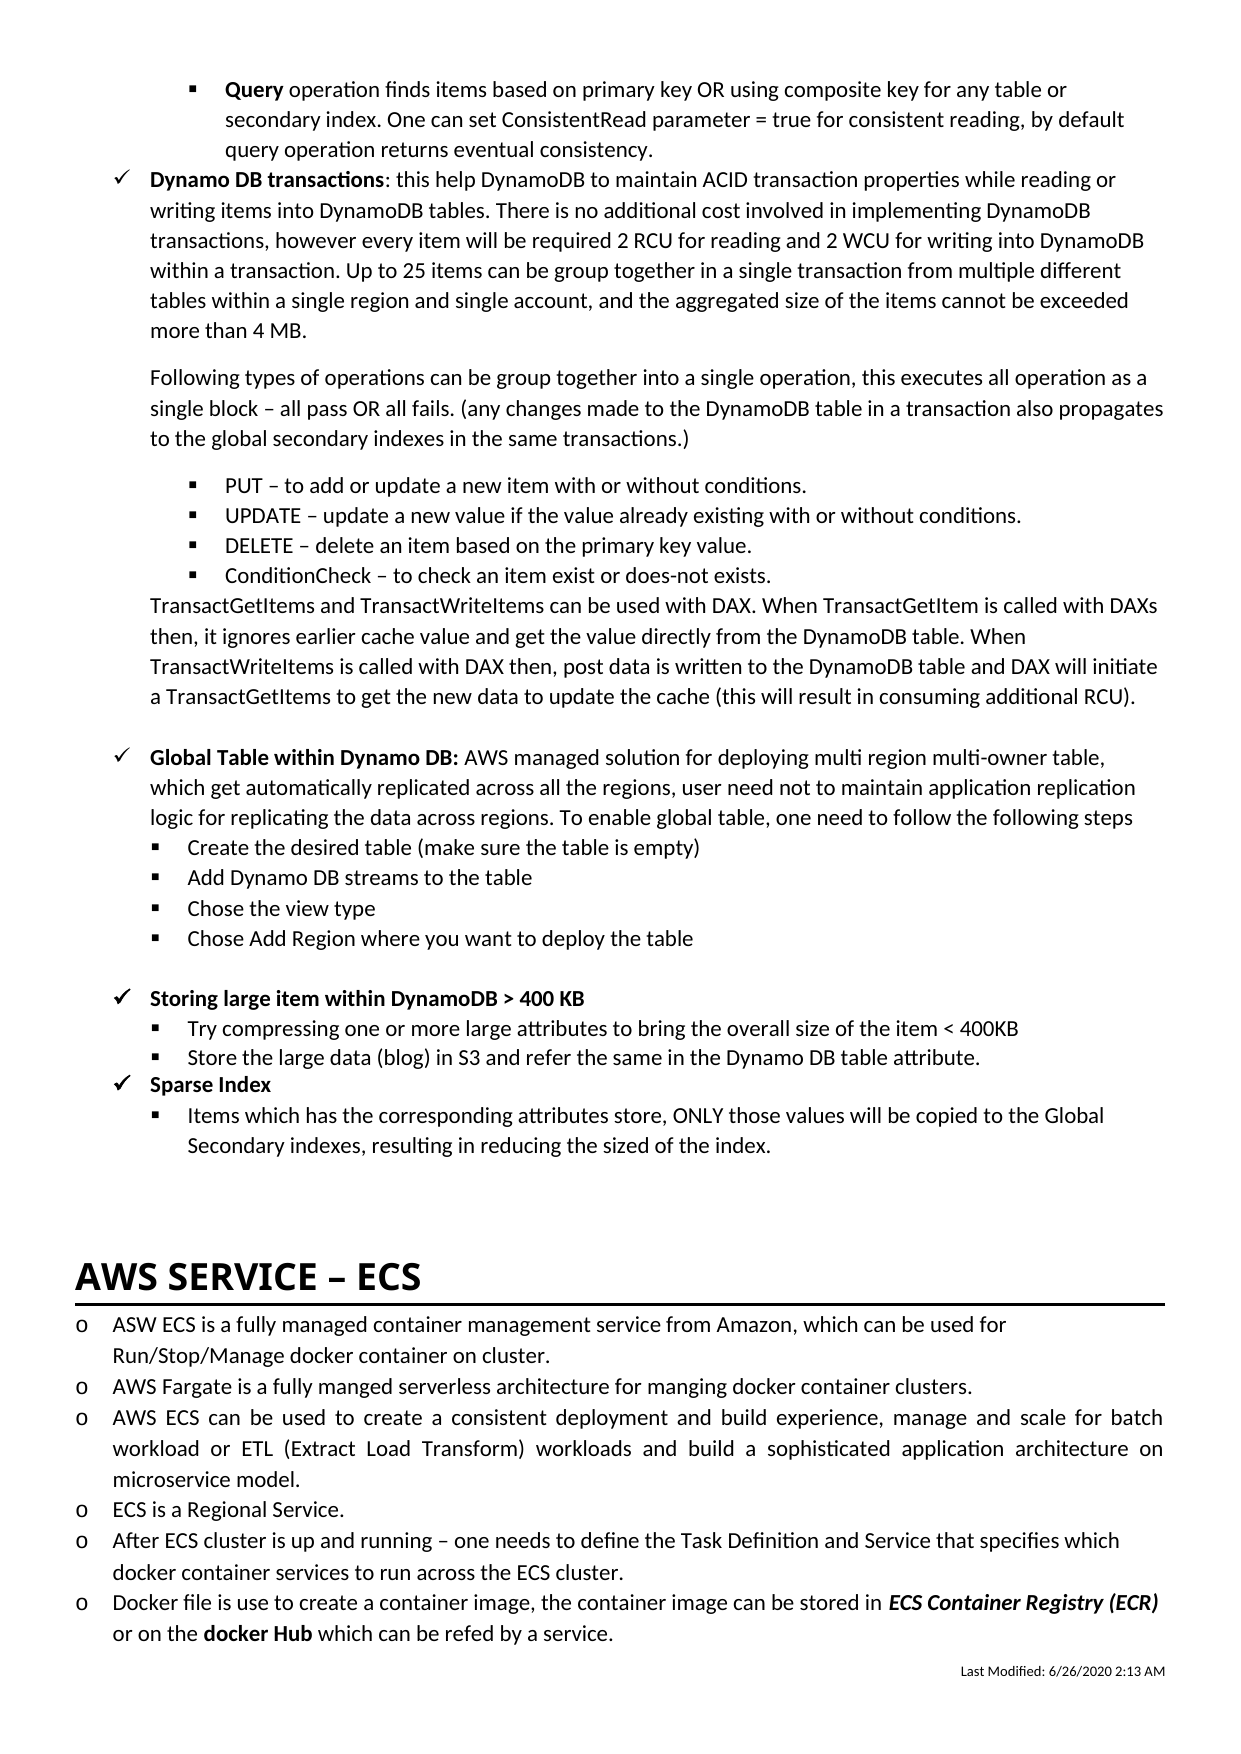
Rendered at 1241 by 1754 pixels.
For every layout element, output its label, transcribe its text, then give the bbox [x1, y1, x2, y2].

list PUT – to add or update a new item with or without conditions. [187, 471, 1165, 499]
list Try compressing one or more large attributes to bring the overall size of the item < 400KB [150, 1014, 1165, 1043]
list Storing large item within DynamoDB > 400 KB [112, 984, 1165, 1012]
list ASW ECS is a fully managed container management service from Amazon, which can be used for Run/Stop/Manage docker container on cluster. [75, 1310, 1165, 1369]
list ECS is a Regional Service. [75, 1495, 1165, 1524]
list TransactGetItems and TransactWriteItems can be used with DAX. When TransactGetItem is called with DAXs then, it ignores earlier cache value and get the value directly from the DynamoDB table. When TransactWriteItems is called with DAX then, post data is written to the DynamoDB table and DAX will initiate a TransactGetItems to get the new data to update the cache (this will result in consuming additional RCU). [150, 592, 1165, 710]
list After ECS cluster is up and running – one needs to define the Task Definition and Service that specifies which docker container services to run across the ECS cluster. [75, 1526, 1165, 1586]
list DELETE – delete an item based on the primary key value. [187, 531, 1165, 559]
list ConditionCheck – to check an item exist or does-not exists. [187, 561, 1165, 589]
text Following types of operations can be group together into a single operation, this executes all operation as a single block – all pass OR all fails. (any changes made to the DynamoDB table in a transaction also propagates to the global secondary indexes in the same transactions.) [150, 363, 1165, 452]
list Docker file is use to create a container image, the container image can be stored in ECS Container Registry (ECR) or on the docker Hub which can be refed by a service. [75, 1588, 1165, 1647]
list Items which has the corresponding attributes store, ONLY those values will be copied to the Global Secondary indexes, resulting in reducing the sized of the index. [150, 1101, 1165, 1159]
subtitle AWS Service – ECS [75, 1250, 1165, 1303]
list Create the desired table (make sure the table is empty) [150, 833, 1165, 861]
list Sparse Index [112, 1071, 1165, 1099]
list Store the large data (blog) in S3 and refer the same in the Dynamo DB table attribute. [150, 1043, 1165, 1071]
list Query operation finds items based on primary key OR using composite key for any table or secondary index. One can set ConsistentRead parameter = true for consistent reading, by default query operation returns eventual consistency. [187, 75, 1165, 163]
list Global Table within Dynamo DB: AWS managed solution for deploying multi region multi-owner table, which get automatically replicated across all the regions, user need not to maintain application replication logic for replicating the data across regions. To enable global table, one need to follow the following steps [112, 743, 1165, 831]
list UPDATE – update a new value if the value already existing with or without conditions. [187, 501, 1165, 529]
list Chose Add Region where you want to deploy the table [150, 924, 1165, 952]
list Dynamo DB transactions: this help DynamoDB to maintain ACID transaction properties while reading or writing items into DynamoDB tables. There is no additional cost involved in implementing DynamoDB transactions, however every item will be required 2 RCU for reading and 2 WCU for writing into DynamoDB within a transaction. Up to 25 items can be group together in a single transaction from multiple different tables within a single region and single account, and the aggregated size of the items cannot be exceeded more than 4 MB. [112, 166, 1165, 345]
list AWS Fargate is a fully manged serverless architecture for manging docker container clusters. [75, 1372, 1165, 1401]
list AWS ECS can be used to create a consistent deployment and build experience, manage and scale for batch workload or ETL (Extract Load Transform) workloads and build a sophisticated application architecture on microservice model. [75, 1403, 1165, 1493]
list Chose the view type [150, 894, 1165, 922]
list Add Dynamo DB streams to the table [150, 863, 1165, 892]
